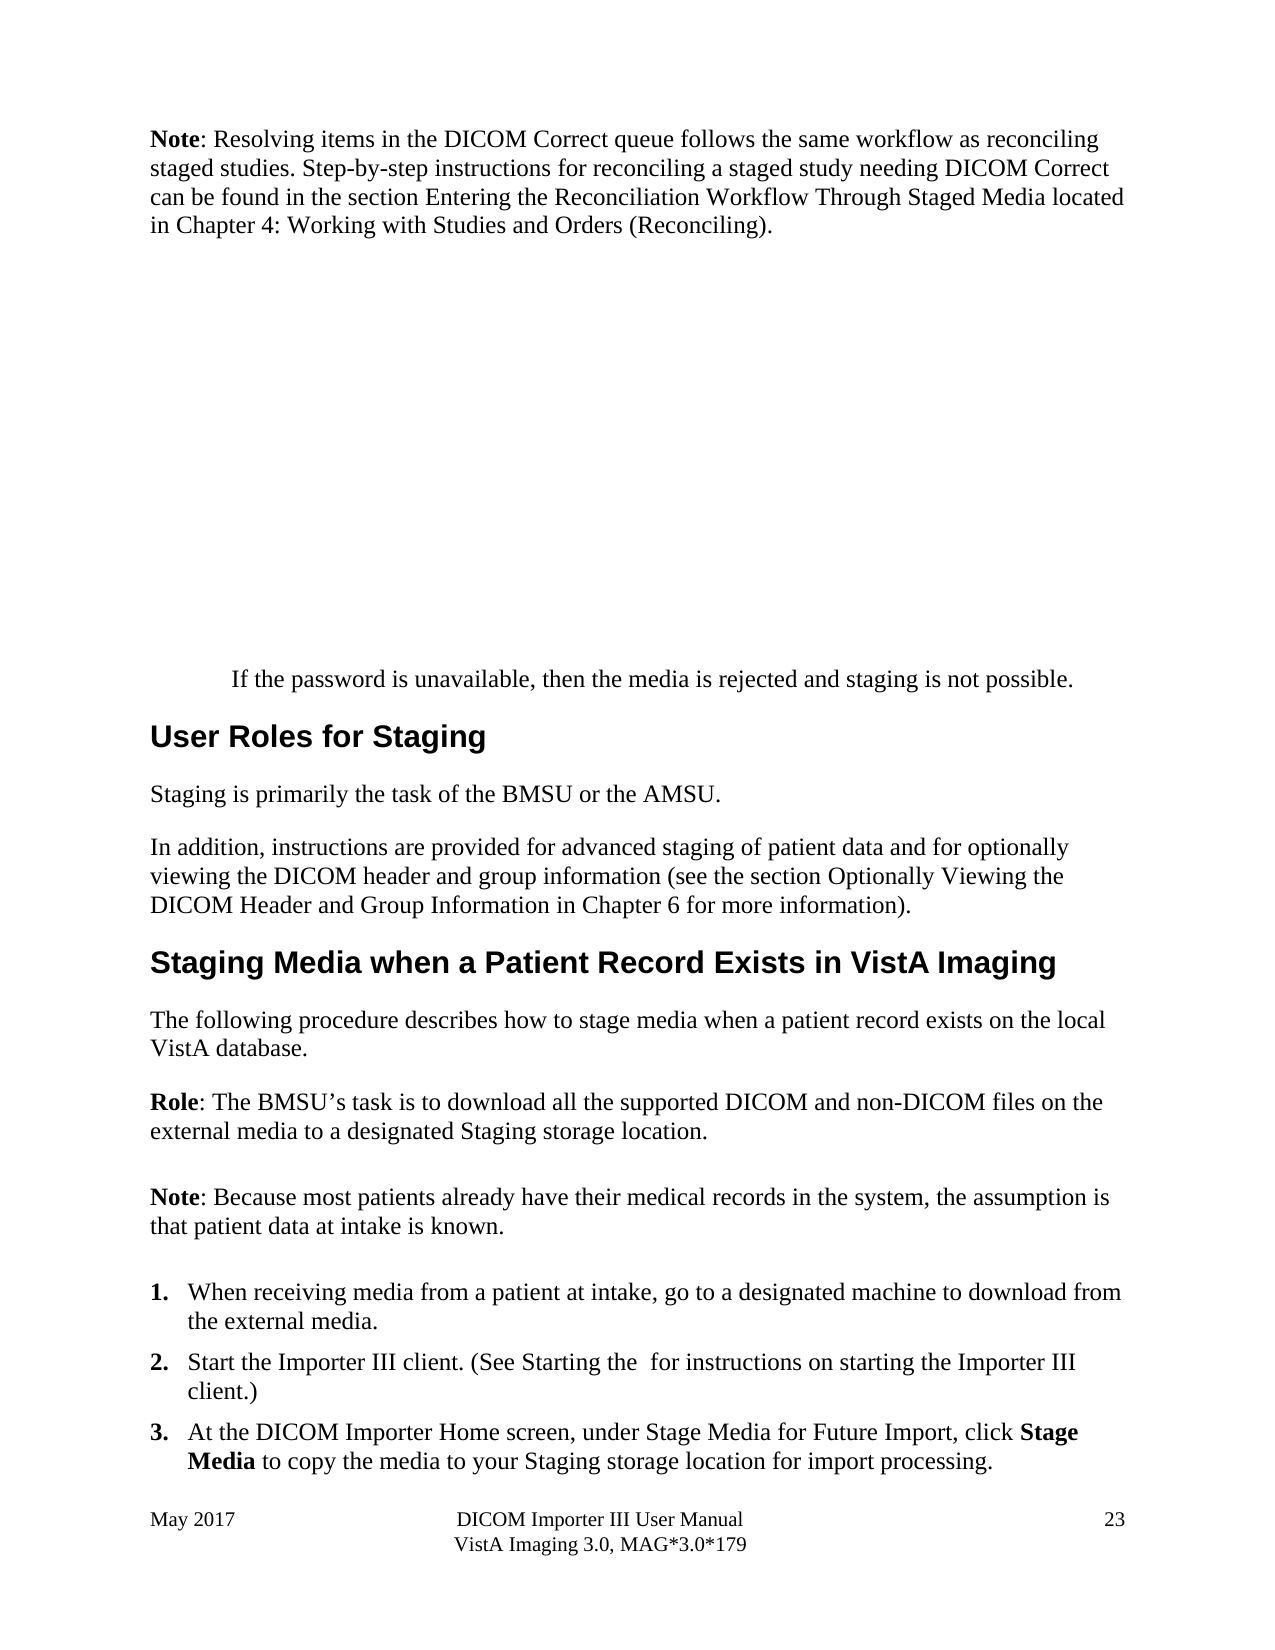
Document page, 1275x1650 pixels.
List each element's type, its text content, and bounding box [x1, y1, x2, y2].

subtitle User Roles for Staging [150, 718, 1125, 754]
subtitle Role: The BMSU’s task is to download all the supported DICOM and non-DICOM files on the external media to a designated Staging storage location. [150, 1087, 1125, 1145]
text In addition, instructions are provided for advanced staging of patient data and for optionally viewing the DICOM header and group information (see the section Optionally Viewing the DICOM Header and Group Information in Chapter 6 for more information). [150, 832, 1125, 919]
list If the password is unavailable, then the media is rejected and staging is not possible. [225, 664, 1125, 693]
subtitle Staging Media when a Patient Record Exists in VistA Imaging [150, 944, 1125, 980]
text Note: Resolving items in the DICOM Correct queue follows the same workflow as reconciling staged studies. Step-by-step instructions for reconciling a staged study needing DICOM Correct can be found in the section Entering the Reconciliation Workflow through Staged Media located in Chapter 4: Working with Studies and Orders (Reconciling). [150, 143, 1125, 239]
text The following procedure describes how to stage media when a patient record exists on the local VistA database. [150, 1005, 1125, 1062]
text Staging is primarily the task of the BMSU or the AMSU. [150, 779, 1125, 807]
list Start the Importer III client. (See Starting the Importer III for instructions on starting the Importer III client.) [150, 1347, 1125, 1405]
list When receiving media from a patient at intake, go to a designated machine to download from the external media. [150, 1277, 1125, 1335]
list At the DICOM Importer Home screen, under Stage Media for Future Import, click Stage Media to copy the media to your Staging storage location for import processing. [150, 1417, 1125, 1475]
subtitle Note: Because most patients already have their medical records in the system, the assumption is that patient data at intake is known. [150, 1182, 1125, 1240]
